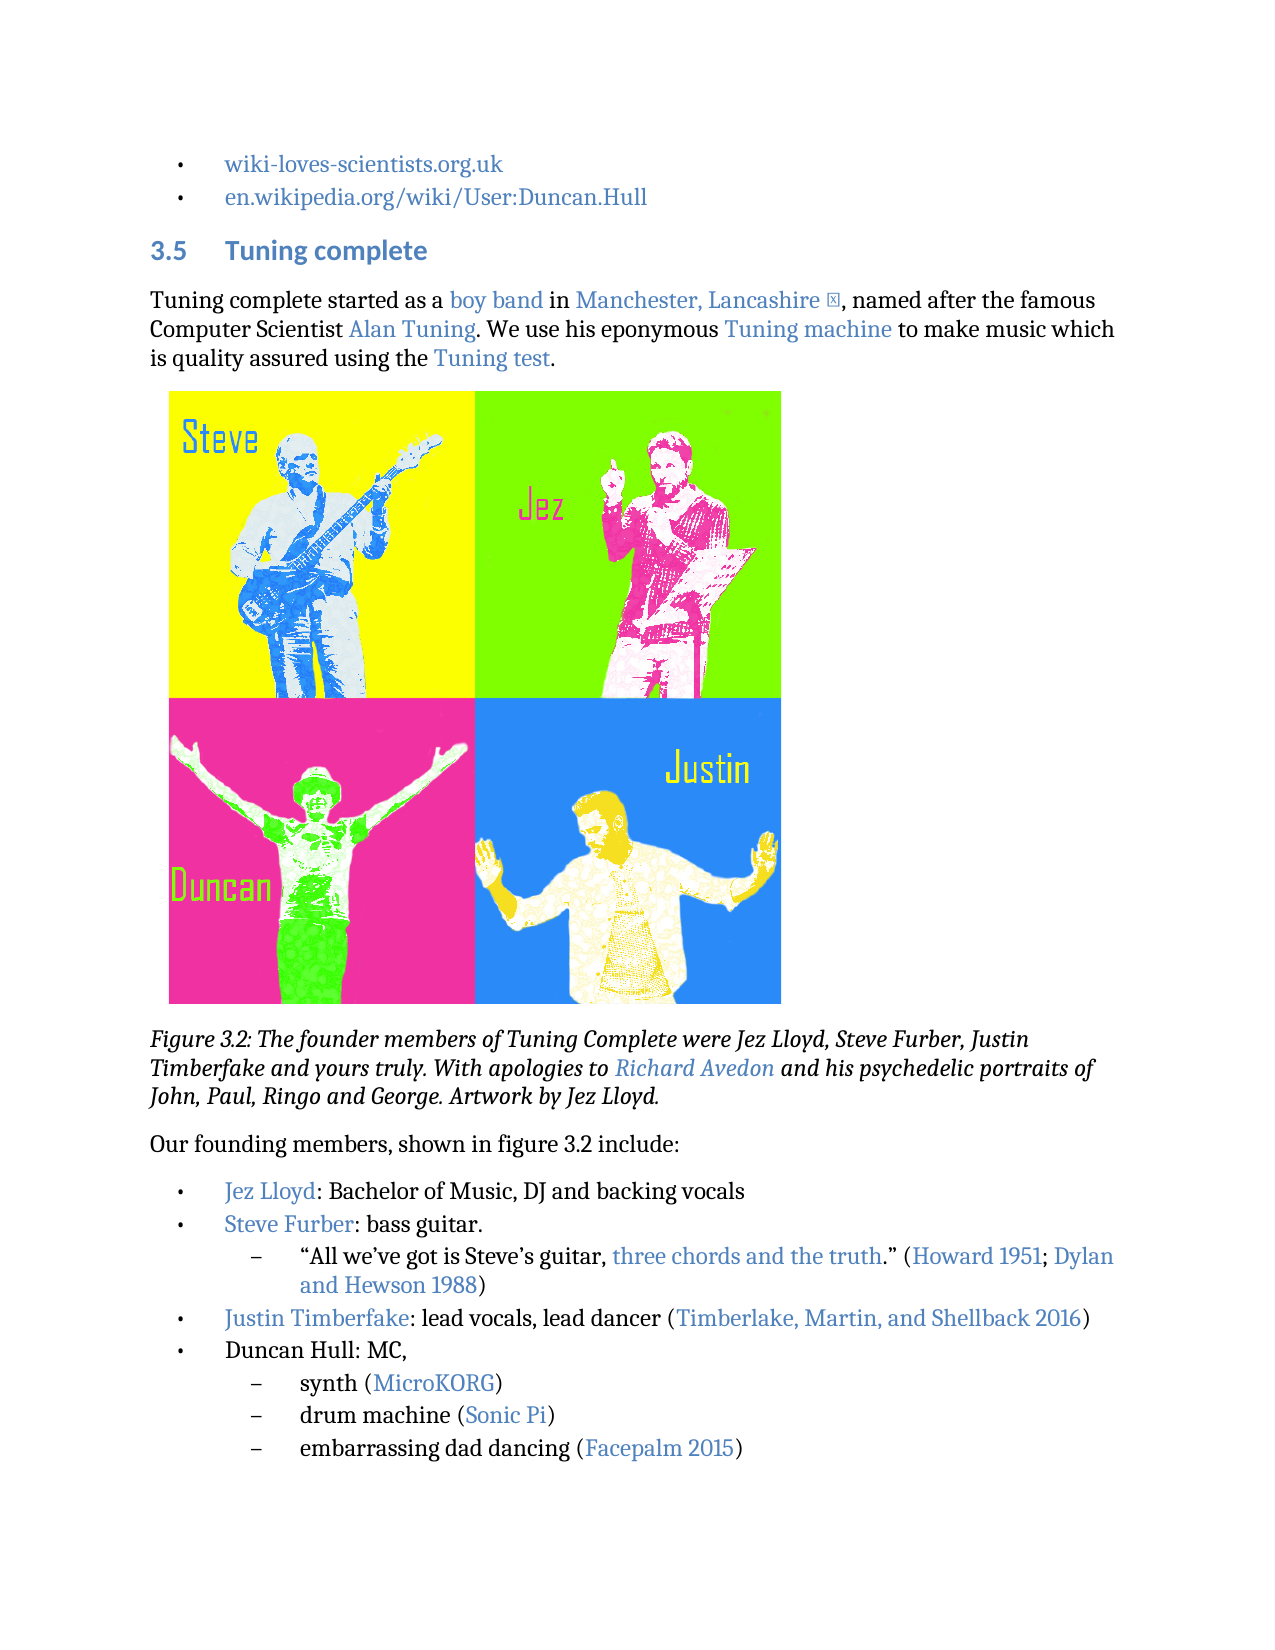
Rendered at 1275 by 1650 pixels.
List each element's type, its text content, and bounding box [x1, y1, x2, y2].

text Our founding members, shown in figure 3.2 include: [150, 1130, 1125, 1158]
list Steve Furber: bass guitar. [175, 1210, 1125, 1238]
picture [168, 391, 782, 1004]
subtitle 3.5 Tuning complete [150, 232, 1125, 268]
text Tuning complete started as a boy band in Manchester, Lancashire 🌹, named after the famous Computer Scientist Alan Tuning. We use his eponymous Tuning machine to make music which is quality assured using the Tuning test. [150, 286, 1125, 373]
list Jez Lloyd: Bachelor of Music, DJ and backing vocals [175, 1177, 1125, 1206]
list wiki-loves-scientists.org.uk [175, 150, 1125, 179]
list Duncan Hull: MC, [175, 1336, 1125, 1365]
text Figure 3.2: The founder members of Tuning Complete were Jez Lloyd, Steve Furber, Justin Timberfake and yours truly. With apologies to Richard Avedon and his psychedelic portraits of John, Paul, Ringo and George. Artwork by Jez Lloyd. [150, 1025, 1125, 1111]
list “All we’ve got is Steve’s guitar, three chords and the truth.” (Howard 1951; Dylan and Hewson 1988) [250, 1242, 1125, 1300]
list drum machine (Sonic Pi) [250, 1401, 1125, 1430]
list embarrassing dad dancing (Facepalm 2015) [250, 1433, 1125, 1462]
list synth (MicroKORG) [250, 1368, 1125, 1397]
list en.wikipedia.org/wiki/User:Duncan.Hull [175, 182, 1125, 211]
list Justin Timberfake: lead vocals, lead dancer (Timberlake, Martin, and Shellback 2016) [175, 1303, 1125, 1332]
